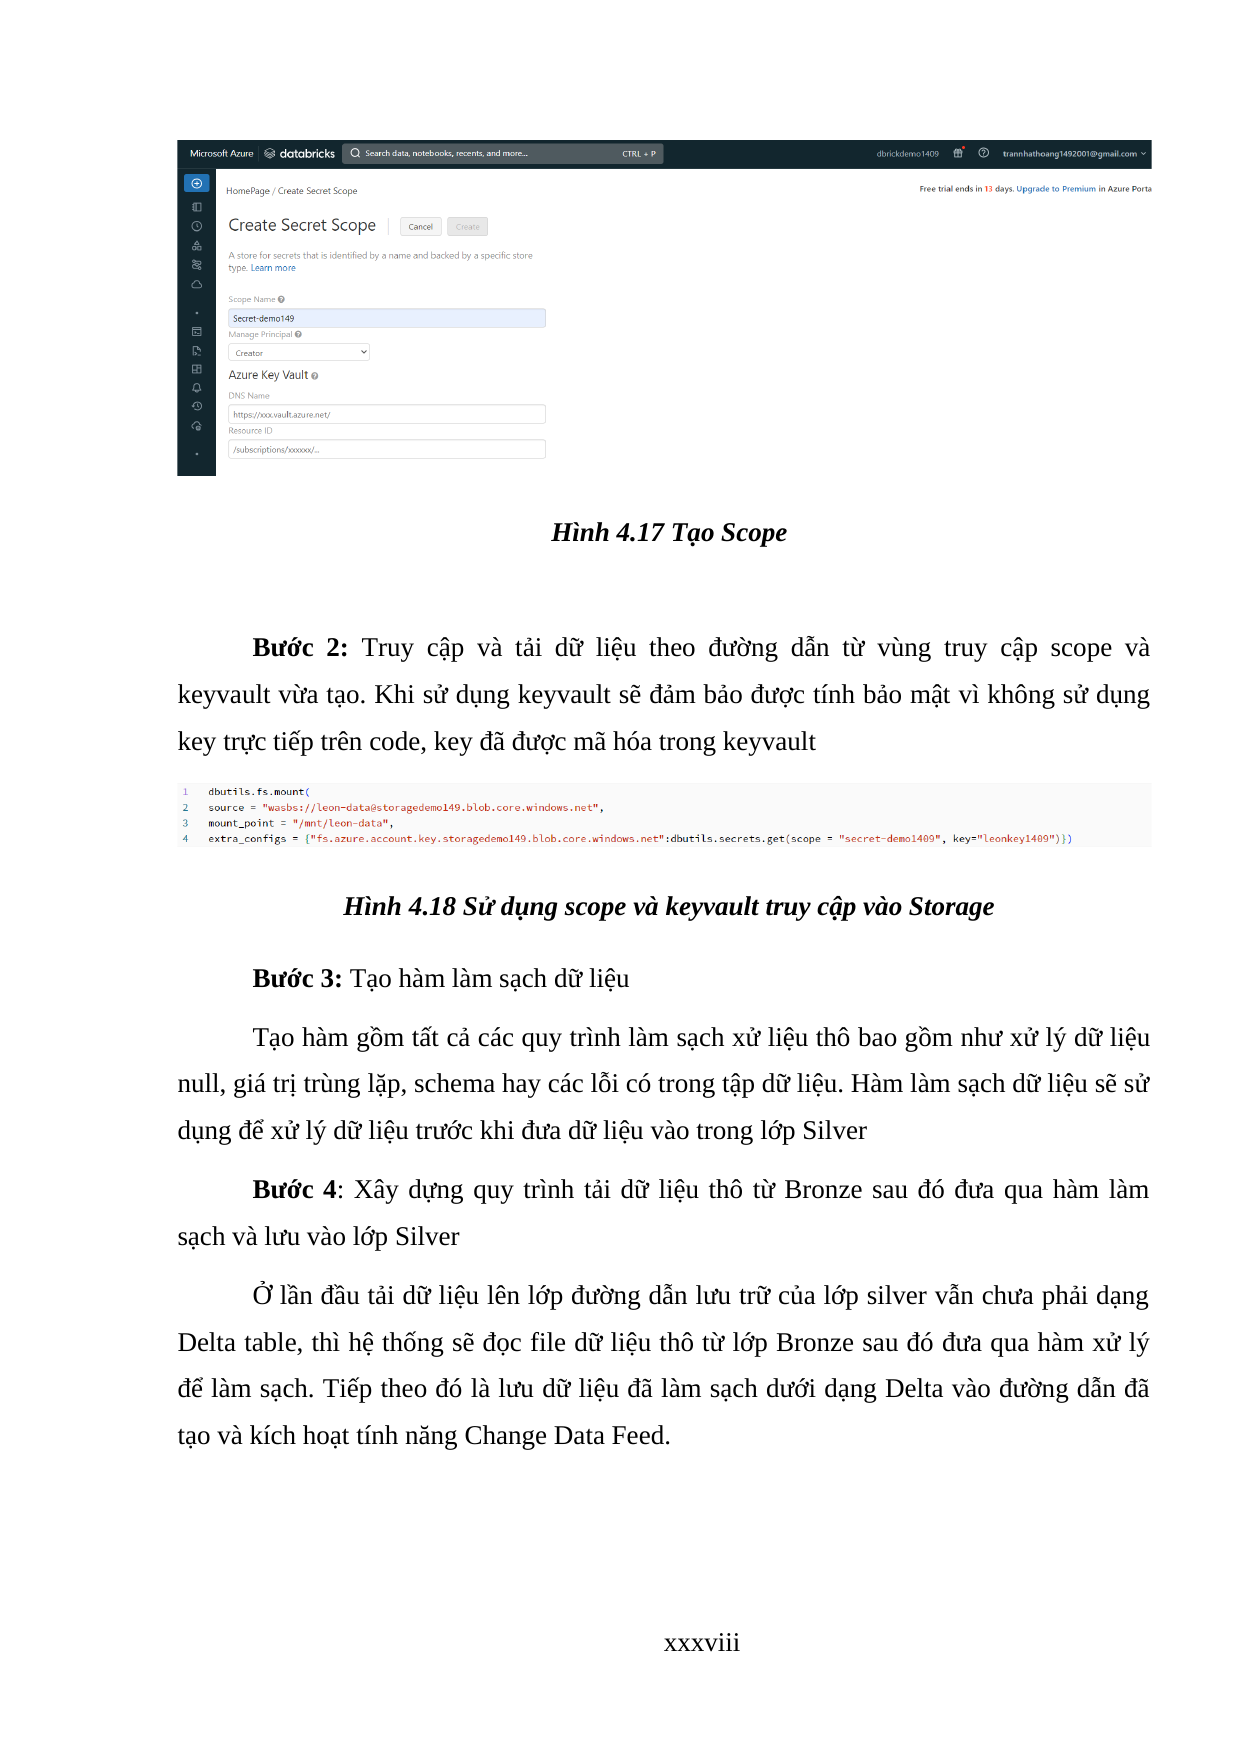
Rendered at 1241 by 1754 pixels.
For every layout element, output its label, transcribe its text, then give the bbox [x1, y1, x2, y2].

text Ở lần đầu tải dữ liệu lên lớp đường dẫn lưu trữ của lớp silver vẫn chưa phải dạng Delta table, thì hệ thống sẽ đọc file dữ liệu thô từ lớp Bronze sau đó đưa qua hàm xử lý để làm sạch. Tiếp theo đó là lưu dữ liệu đã làm sạch dưới dạng Delta vào đường dẫn đã tạo và kích hoạt tính năng Change Data Feed. [177, 1279, 1152, 1450]
text Bước 2: Truy cập và tải dữ liệu theo đường dẫn từ vùng truy cập scope và keyvault vừa tạo. Khi sử dụng keyvault sẽ đảm bảo được tính bảo mật vì không sử dụng key trực tiếp trên code, key đã được mã hóa trong keyvault [177, 631, 1152, 756]
text Bước 3: Tạo hàm làm sạch dữ liệu [177, 962, 1152, 993]
text Bước 4: Xây dựng quy trình tải dữ liệu thô từ Bronze sau đó đưa qua hàm làm sạch và lưu vào lớp Silver [177, 1173, 1152, 1251]
text Tạo hàm gồm tất cả các quy trình làm sạch xử liệu thô bao gồm như xử lý dữ liệu null, giá trị trùng lặp, schema hay các lỗi có trong tập dữ liệu. Hàm làm sạch dữ liệu sẽ sử dụng để xử lý dữ liệu trước khi đưa dữ liệu vào trong lớp Silver [177, 1021, 1152, 1145]
picture [177, 783, 1152, 850]
picture [177, 140, 1152, 476]
